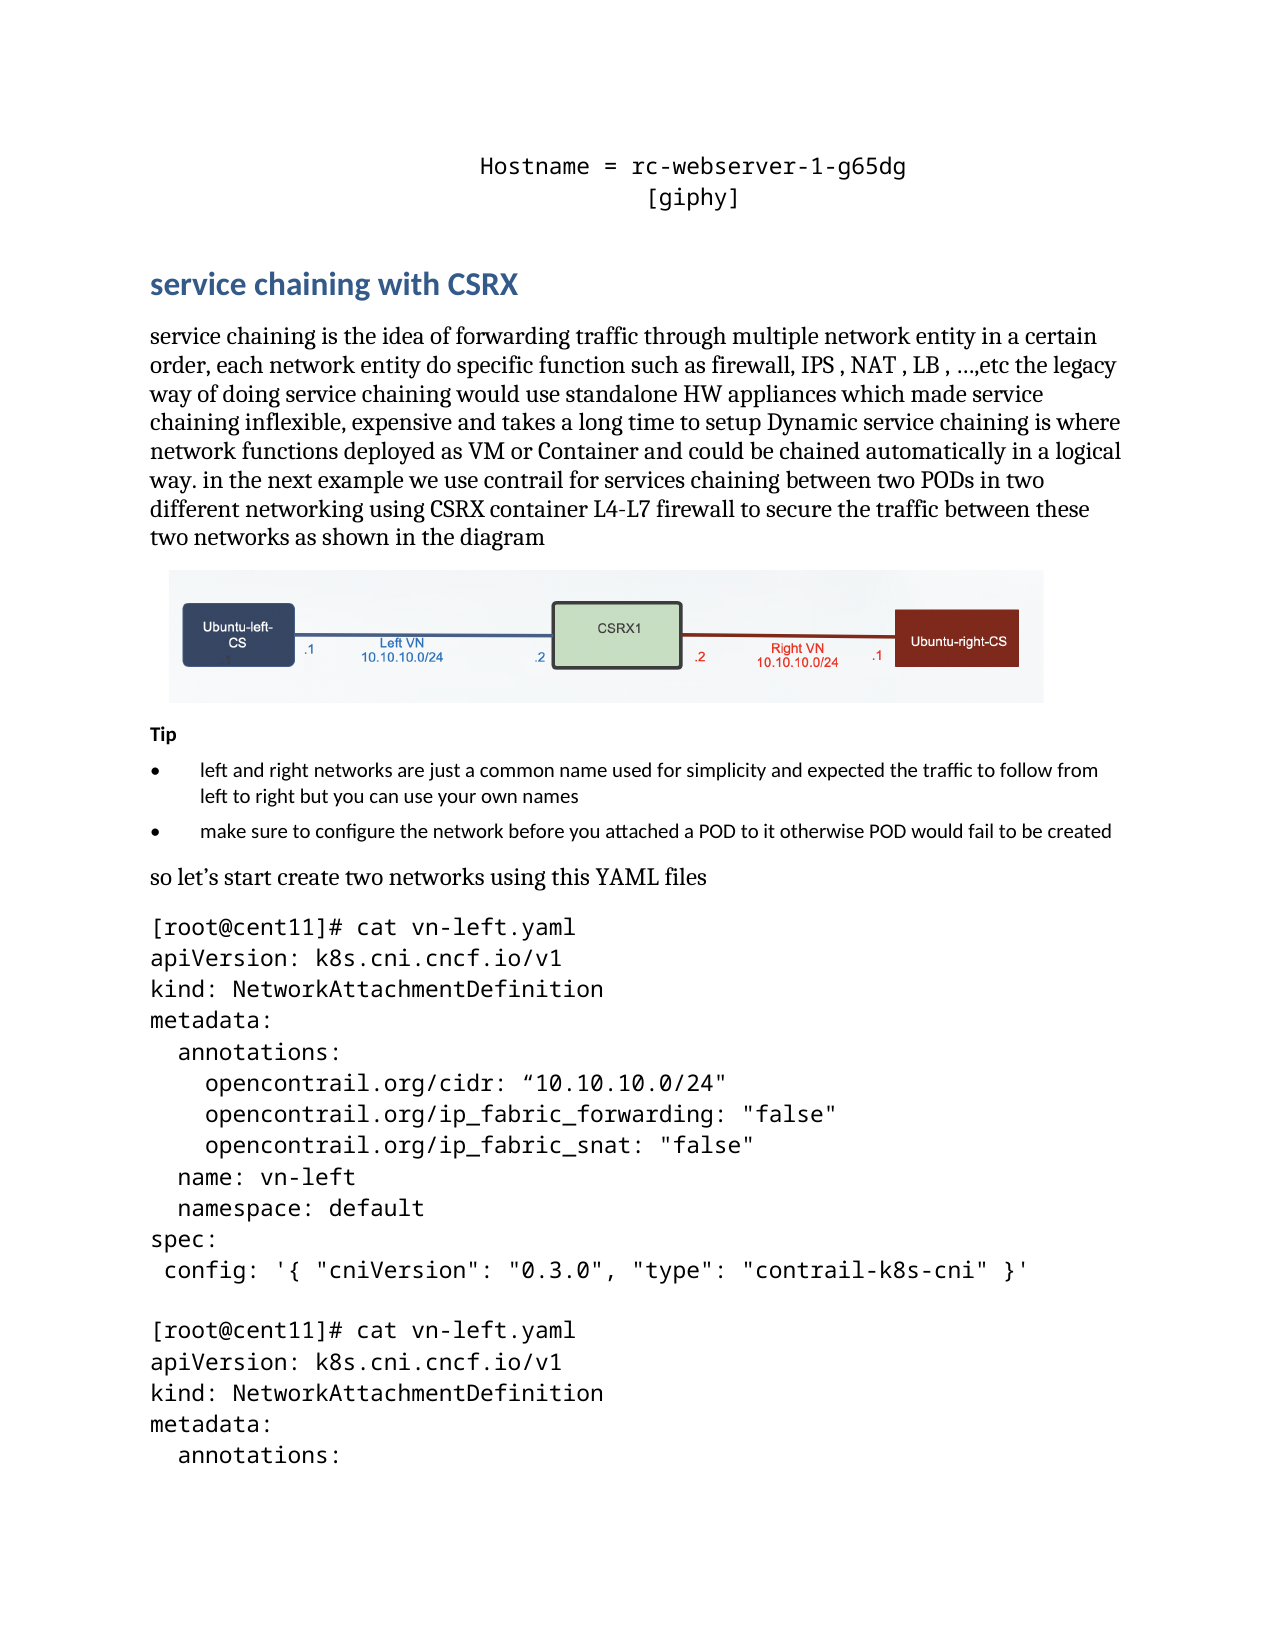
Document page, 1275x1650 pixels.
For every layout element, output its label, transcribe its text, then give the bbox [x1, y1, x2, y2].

subtitle service chaining with CSRX [150, 262, 1125, 303]
list left and right networks are just a common name used for simplicity and expected the traffic to follow from left to right but you can use your own names [150, 757, 1125, 808]
text service chaining is the idea of forwarding traffic through multiple network entity in a certain order, each network entity do specific function such as firewall, IPS , NAT , LB , …,etc the legacy way of doing service chaining would use standalone HW appliances which made service chaining inflexible, expensive and takes a long time to setup Dynamic service chaining is where network functions deployed as VM or Container and could be chained automatically in a logical way. in the next example we use contrail for services chaining between two PODs in two different networking using CSRX container L4-L7 firewall to secure the traffic between these two networks as shown in the diagram [150, 322, 1125, 552]
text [150, 150, 1125, 212]
text Tip [150, 722, 1125, 747]
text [150, 910, 1125, 1470]
list make sure to configure the network before you attached a POD to it otherwise POD would fail to be created [150, 819, 1125, 844]
picture [168, 570, 1044, 703]
text so let’s start create two networks using this YAML files [150, 863, 1125, 892]
